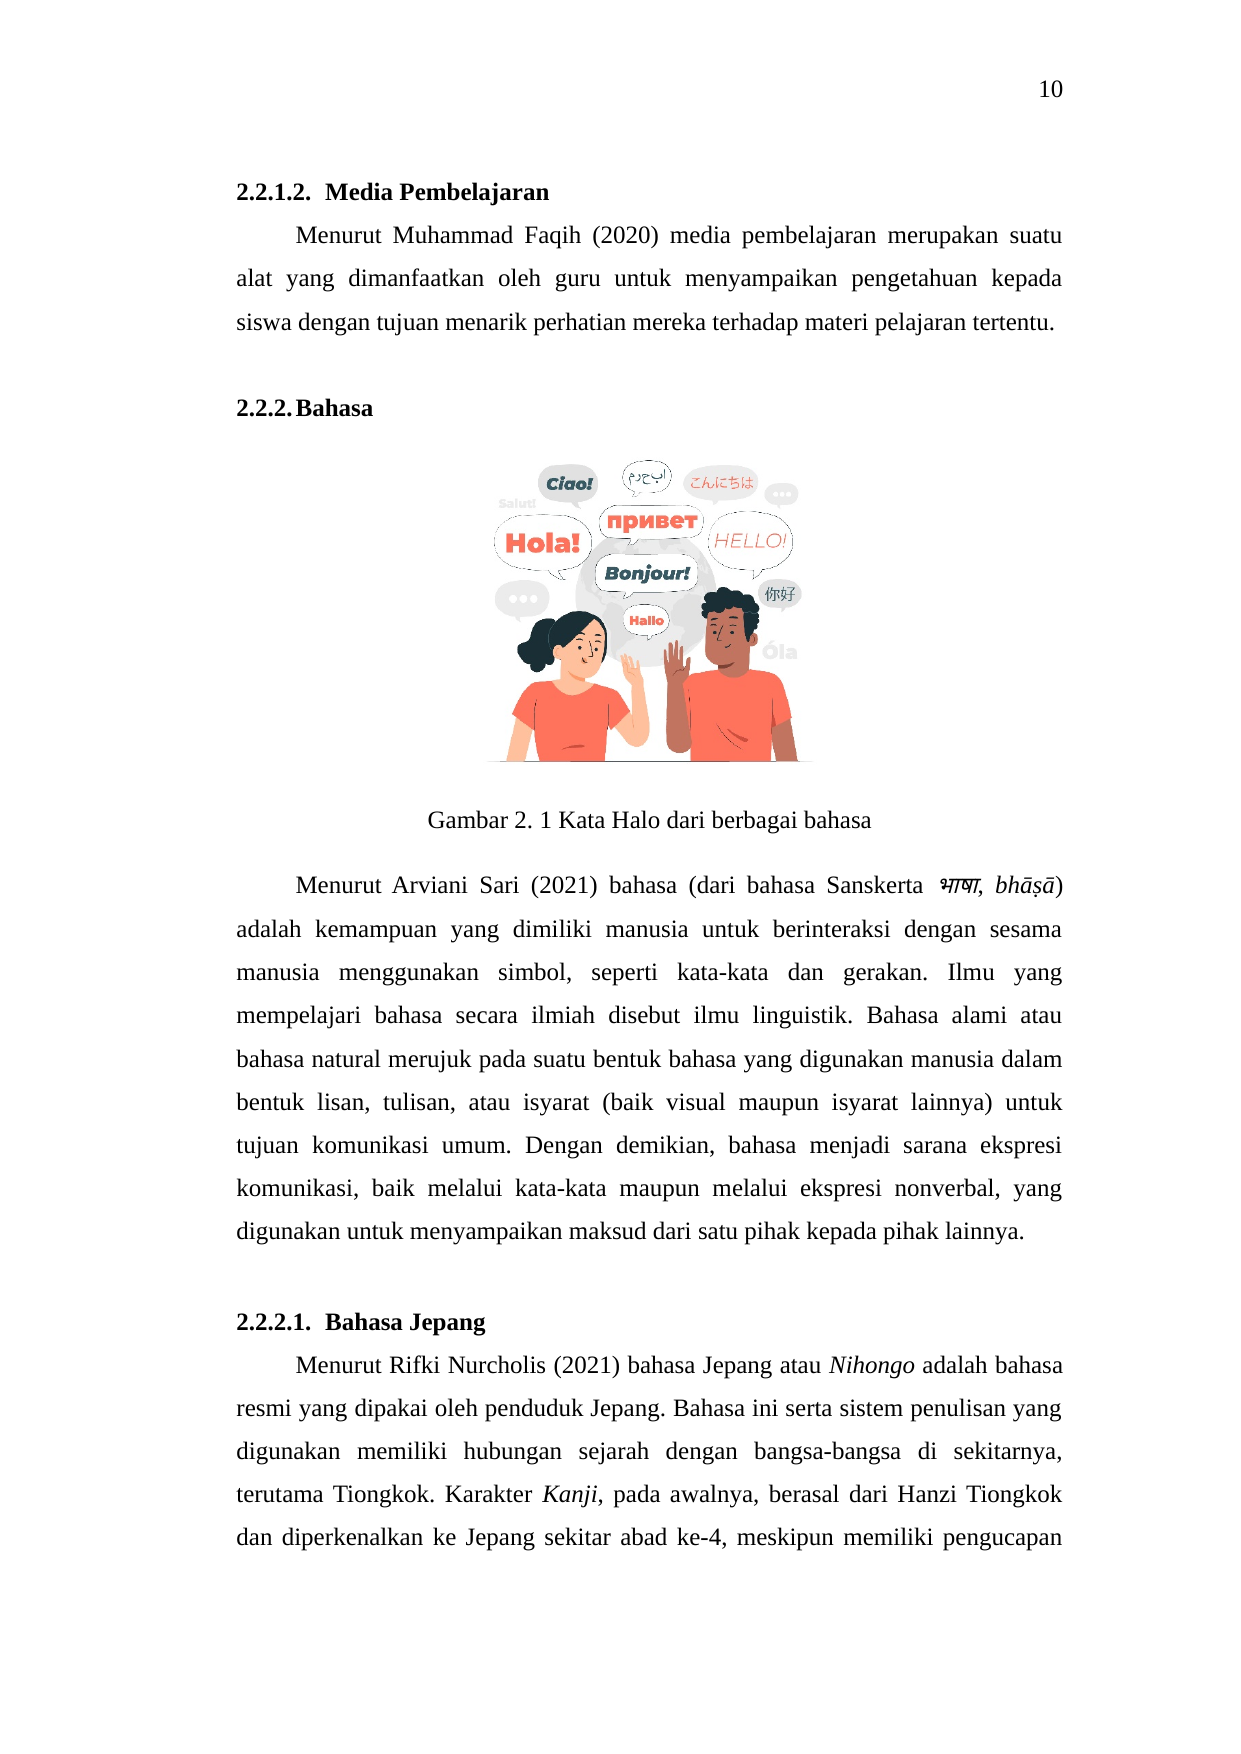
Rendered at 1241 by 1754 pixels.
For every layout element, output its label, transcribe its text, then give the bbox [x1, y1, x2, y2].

subtitle Bahasa Jepang [236, 1307, 1063, 1335]
text Menurut Muhammad Faqih (2020) media pembelajaran merupakan suatu alat yang dimanfaatkan oleh guru untuk menyampaikan pengetahuan kepada siswa dengan tujuan menarik perhatian mereka terhadap materi pelajaran tertentu. [236, 220, 1063, 335]
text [236, 1350, 1063, 1551]
text Gambar 2. 1 Kata Halo dari berbagai bahasa [236, 805, 1063, 833]
subtitle Bahasa [236, 393, 1063, 422]
picture [472, 436, 827, 791]
text Menurut Arviani Sari (2021) bahasa (dari bahasa Sanskerta भाषा, bhāṣā) adalah kemampuan yang dimiliki manusia untuk berinteraksi dengan sesama manusia menggunakan simbol, seperti kata-kata dan gerakan. Ilmu yang mempelajari bahasa secara ilmiah disebut ilmu linguistik. Bahasa alami atau bahasa natural merujuk pada suatu bentuk bahasa yang digunakan manusia dalam bentuk lisan, tulisan, atau isyarat (baik visual maupun isyarat lainnya) untuk tujuan komunikasi umum. Dengan demikian, bahasa menjadi sarana ekspresi komunikasi, baik melalui kata-kata maupun melalui ekspresi nonverbal, yang digunakan untuk menyampaikan maksud dari satu pihak kepada pihak lainnya. [236, 869, 1063, 1245]
subtitle Media Pembelajaran [236, 177, 1063, 206]
